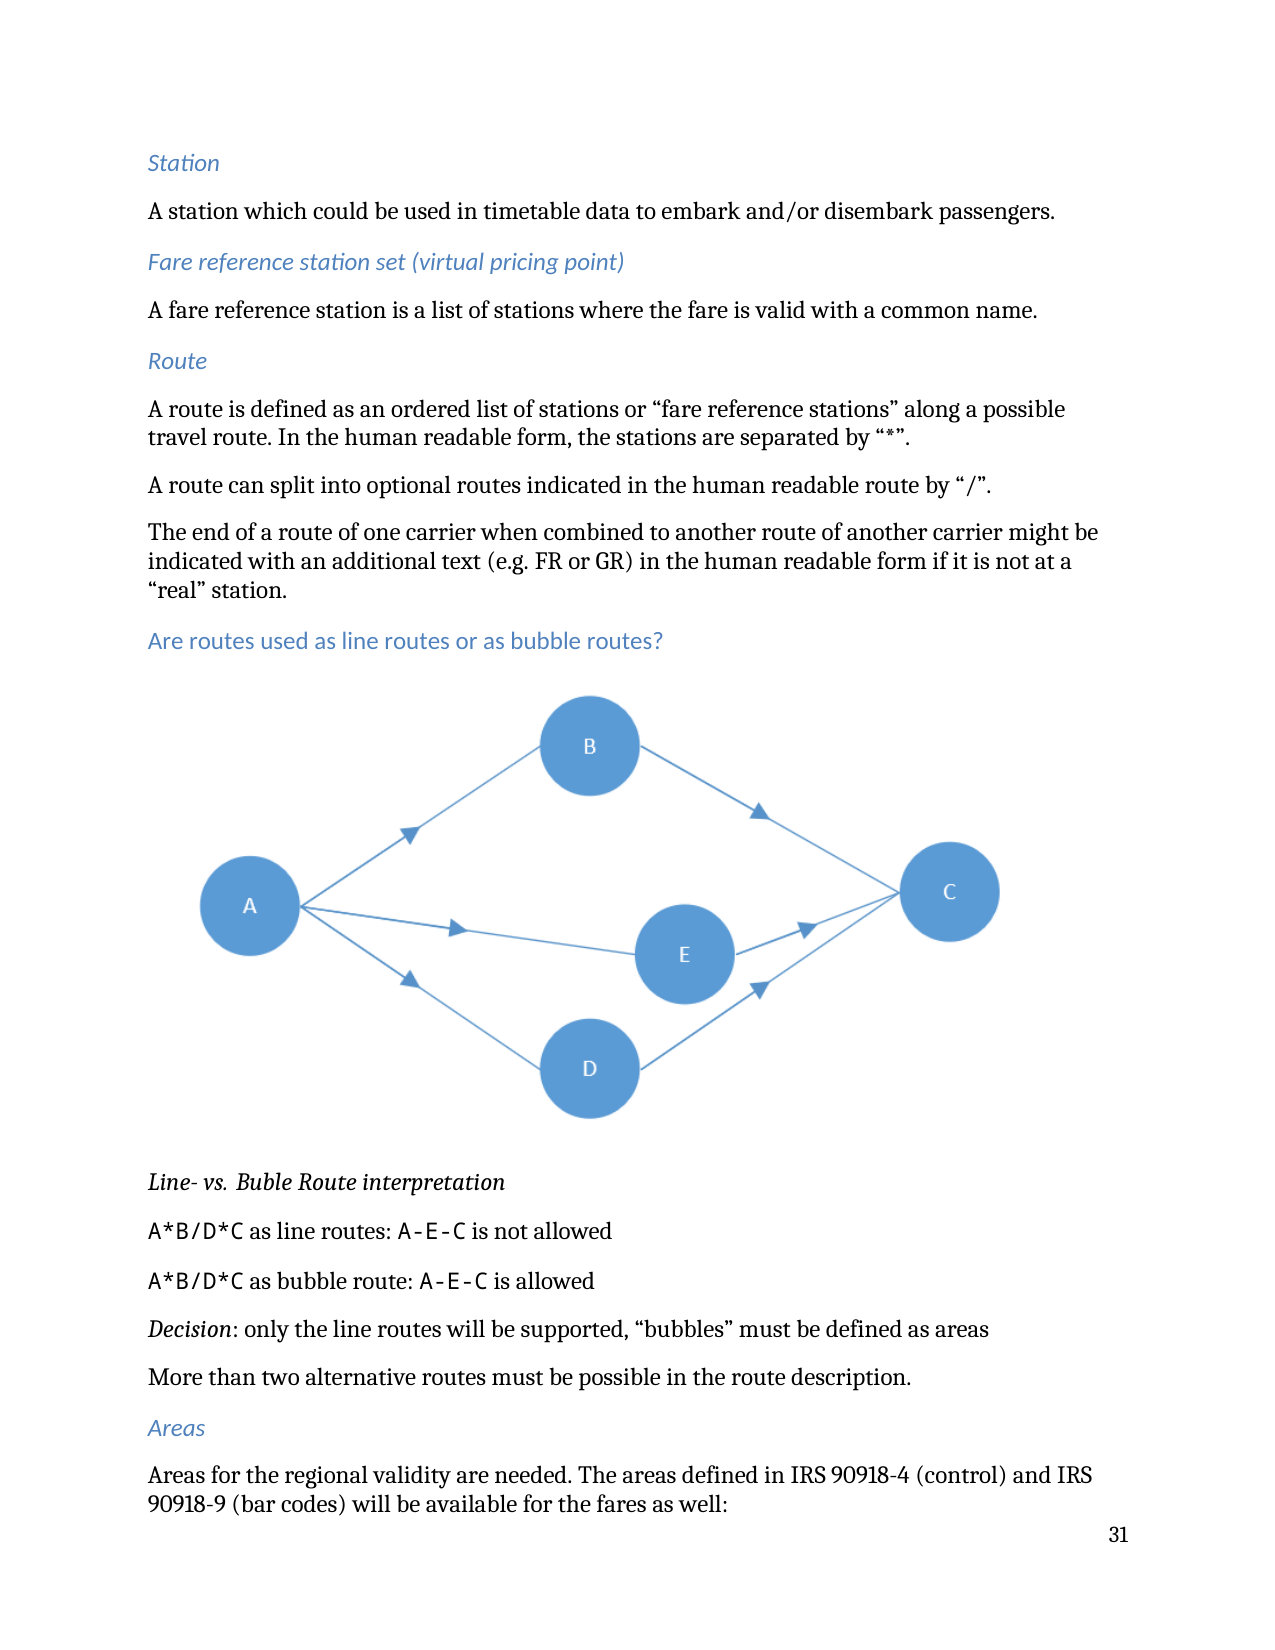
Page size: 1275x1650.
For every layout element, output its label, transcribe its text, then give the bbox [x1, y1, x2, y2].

subtitle Fare reference station set (virtual pricing point) [148, 246, 1127, 277]
text Areas for the regional validity are needed. The areas defined in IRS 90918-4 (control) and IRS 90918-9 (bar codes) will be available for the fares as well: [148, 1461, 1127, 1519]
text A route can split into optional routes indicated in the human readable route by “/”. [148, 471, 1127, 499]
subtitle Route [148, 345, 1127, 376]
text A*B/D*C as line routes: A-E-C is not allowed [148, 1215, 1127, 1246]
subtitle Are routes used as line routes or as bubble routes? [148, 625, 1127, 656]
subtitle Areas [148, 1412, 1127, 1443]
text The end of a route of one carrier when combined to another route of another carrier might be indicated with an additional text (e.g. FR or GR) in the human readable form if it is not at a “real” station. [148, 518, 1127, 604]
text A station which could be used in timetable data to embark and/or disembark passengers. [148, 197, 1127, 226]
picture [147, 656, 1023, 1147]
text More than two alternative routes must be possible in the route description. [148, 1363, 1127, 1391]
text Decision: only the line routes will be supported, “bubbles” must be defined as areas [148, 1315, 1127, 1344]
text A fare reference station is a list of stations where the fare is valid with a common name. [148, 296, 1127, 324]
subtitle Station [148, 148, 1127, 178]
text Line- vs. Buble Route interpretation [148, 1168, 1127, 1196]
text A*B/D*C as bubble route: A-E-C is allowed [148, 1265, 1127, 1296]
text A route is defined as an ordered list of stations or “fare reference stations” along a possible travel route. In the human readable form, the stations are separated by “*”. [148, 394, 1127, 452]
